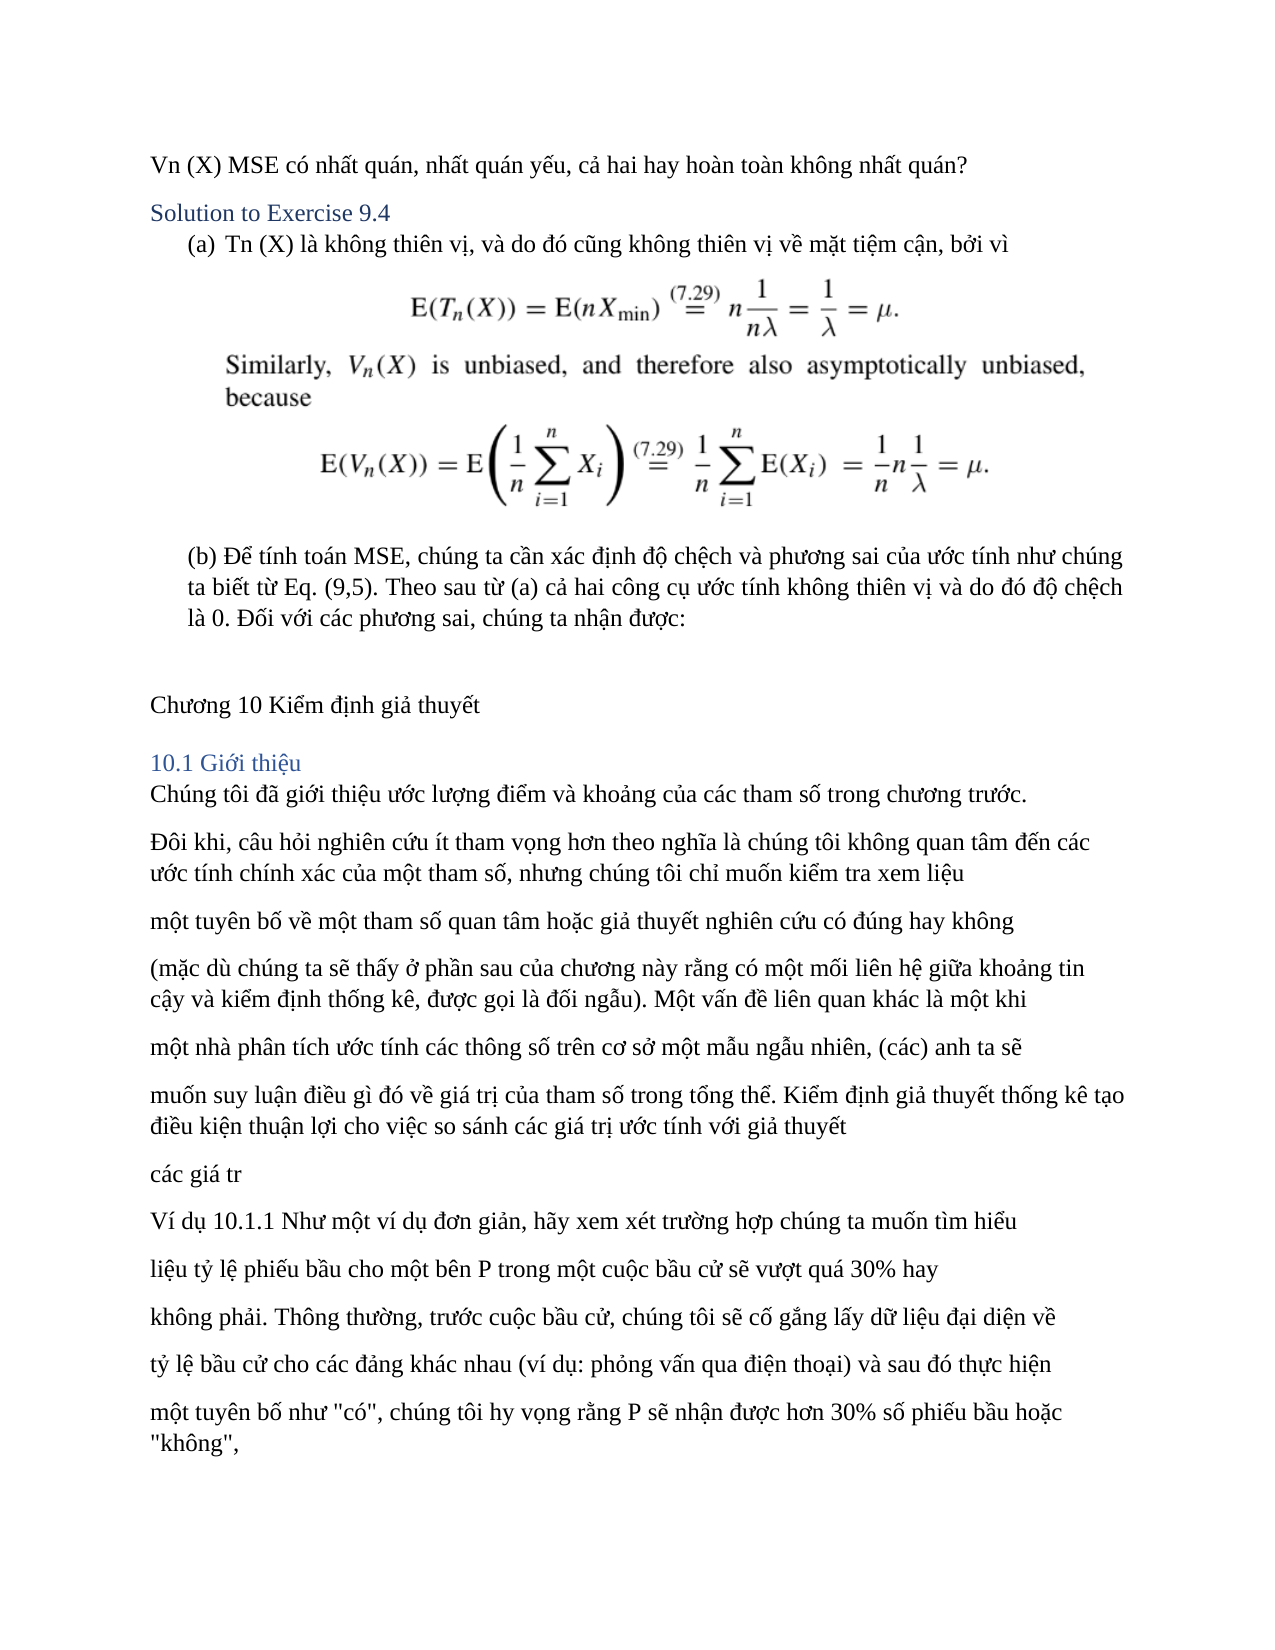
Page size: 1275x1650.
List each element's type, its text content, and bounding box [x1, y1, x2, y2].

picture [187, 276, 1163, 523]
text muốn suy luận điều gì đó về giá trị của tham số trong tổng thể. Kiểm định giả thuyết thống kê tạo điều kiện thuận lợi cho việc so sánh các giá trị ước tính với giả thuyết [150, 1080, 1125, 1140]
text không phải. Thông thường, trước cuộc bầu cử, chúng tôi sẽ cố gắng lấy dữ liệu đại diện về [150, 1302, 1125, 1331]
text một tuyên bố về một tham số quan tâm hoặc giả thuyết nghiên cứu có đúng hay không [150, 906, 1125, 934]
text liệu tỷ lệ phiếu bầu cho một bên P trong một cuộc bầu cử sẽ vượt quá 30% hay [150, 1254, 1125, 1283]
subtitle Solution to Exercise 9.4 [150, 198, 1125, 226]
text (b) Để tính toán MSE, chúng ta cần xác định độ chệch và phương sai của ước tính như chúng ta biết từ Eq. (9,5). Theo sau từ (a) cả hai công cụ ước tính không thiên vị và do đó độ chệch là 0. Đối với các phương sai, chúng ta nhận được: [187, 541, 1125, 632]
text Vn (X) MSE có nhất quán, nhất quán yếu, cả hai hay hoàn toàn không nhất quán? [150, 150, 1125, 179]
text Đôi khi, câu hỏi nghiên cứu ít tham vọng hơn theo nghĩa là chúng tôi không quan tâm đến các ước tính chính xác của một tham số, nhưng chúng tôi chỉ muốn kiểm tra xem liệu [150, 827, 1125, 887]
text tỷ lệ bầu cử cho các đảng khác nhau (ví dụ: phỏng vấn qua điện thoại) và sau đó thực hiện [150, 1349, 1125, 1378]
title Chương 10 Kiểm định giả thuyết [150, 690, 1125, 719]
text các giá tr [150, 1159, 1125, 1187]
list Tn (X) là không thiên vị, và do đó cũng không thiên vị về mặt tiệm cận, bởi vì [187, 229, 1125, 257]
text Chúng tôi đã giới thiệu ước lượng điểm và khoảng của các tham số trong chương trước. [150, 779, 1125, 808]
subtitle 10.1 Giới thiệu [150, 748, 1125, 777]
text một tuyên bố như "có", chúng tôi hy vọng rằng P sẽ nhận được hơn 30% số phiếu bầu hoặc "không", [150, 1397, 1125, 1457]
text một nhà phân tích ước tính các thông số trên cơ sở một mẫu ngẫu nhiên, (các) anh ta sẽ [150, 1032, 1125, 1061]
text (mặc dù chúng ta sẽ thấy ở phần sau của chương này rằng có một mối liên hệ giữa khoảng tin cậy và kiểm định thống kê, được gọi là đối ngẫu). Một vấn đề liên quan khác là một khi [150, 953, 1125, 1013]
text Ví dụ 10.1.1 Như một ví dụ đơn giản, hãy xem xét trường hợp chúng ta muốn tìm hiểu [150, 1206, 1125, 1235]
